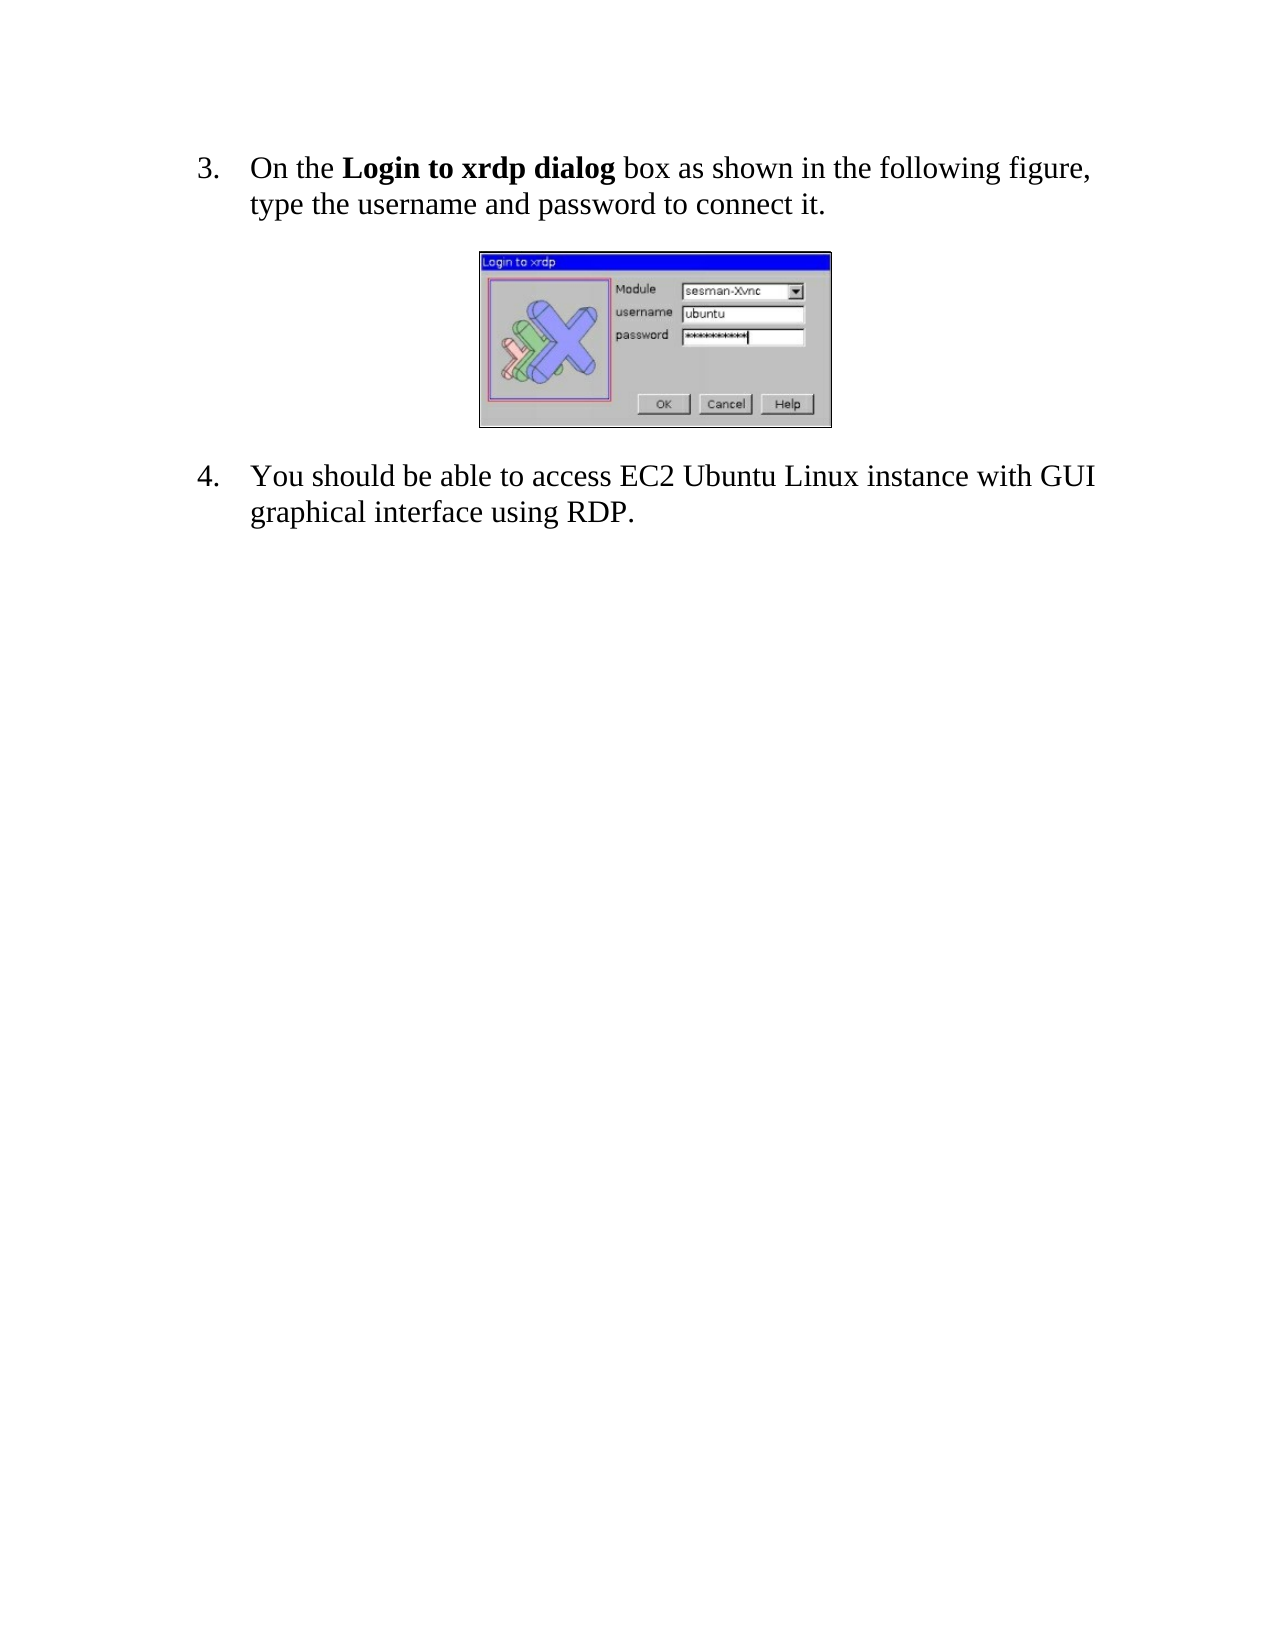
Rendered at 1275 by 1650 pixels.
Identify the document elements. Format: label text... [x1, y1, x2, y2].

text 3. On the Login to xrdp dialog box as shown in the following figure, type the username and password to connect it. [197, 149, 1096, 221]
text graphical interface using RDP. [250, 493, 1108, 529]
picture [480, 253, 831, 427]
text 4. You should be able to access EC2 Ubuntu Linux instance with GUI [197, 457, 1108, 493]
